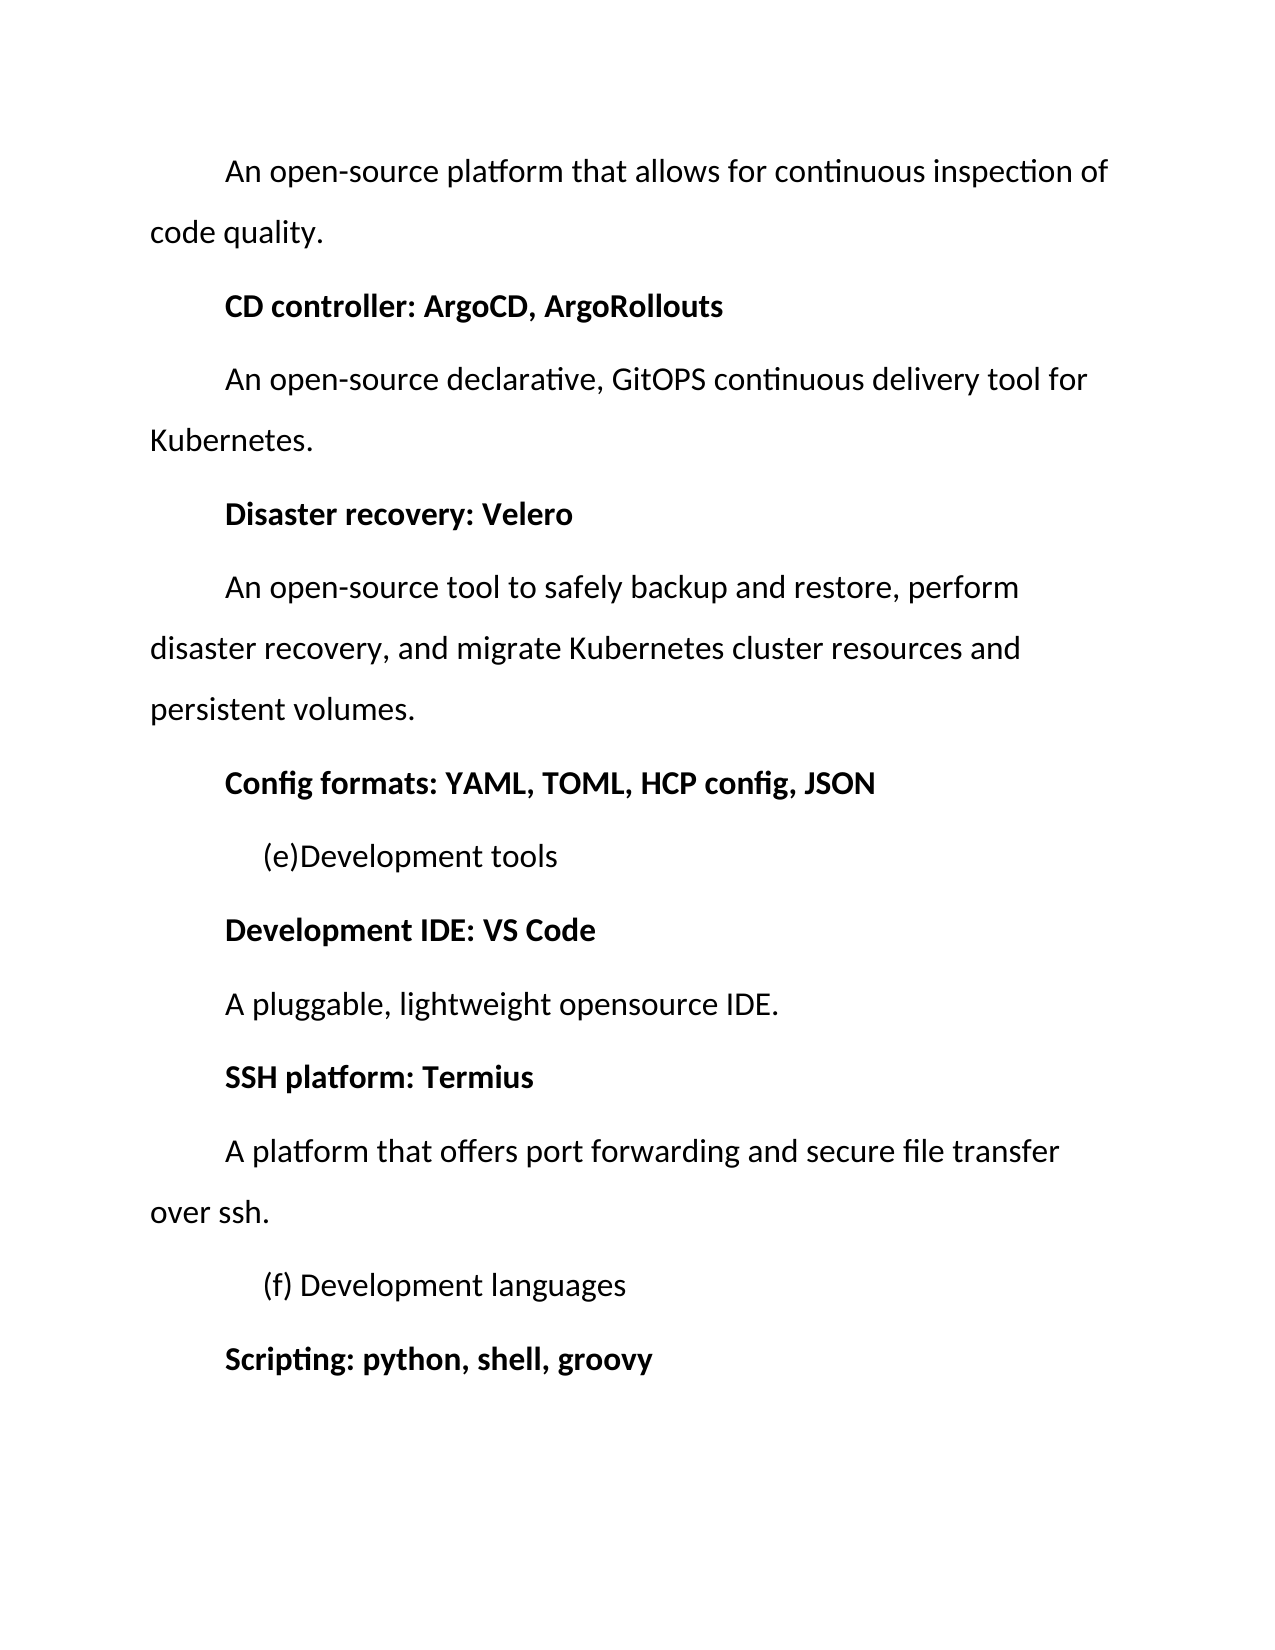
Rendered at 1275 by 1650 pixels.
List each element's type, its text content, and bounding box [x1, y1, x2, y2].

text Scripting: python, shell, groovy [150, 1338, 1125, 1378]
text Development IDE: VS Code [150, 909, 1125, 950]
text Disaster recovery: Velero [150, 493, 1125, 533]
text An open-source platform that allows for continuous inspection of code quality. [150, 150, 1125, 252]
text An open-source tool to safely backup and restore, perform disaster recovery, and migrate Kubernetes cluster resources and persistent volumes. [150, 566, 1125, 729]
text A pluggable, lightweight opensource IDE. [150, 982, 1125, 1023]
text Development languages [262, 1264, 1125, 1305]
text SSH platform: Termius [150, 1056, 1125, 1097]
text CD controller: ArgoCD, ArgoRollouts [150, 284, 1125, 325]
text An open-source declarative, GitOPS continuous delivery tool for Kubernetes. [150, 358, 1125, 460]
text Development tools [262, 835, 1125, 876]
text A platform that offers port forwarding and secure file transfer over ssh. [150, 1129, 1125, 1231]
text Config formats: YAML, TOML, HCP config, JSON [150, 762, 1125, 803]
